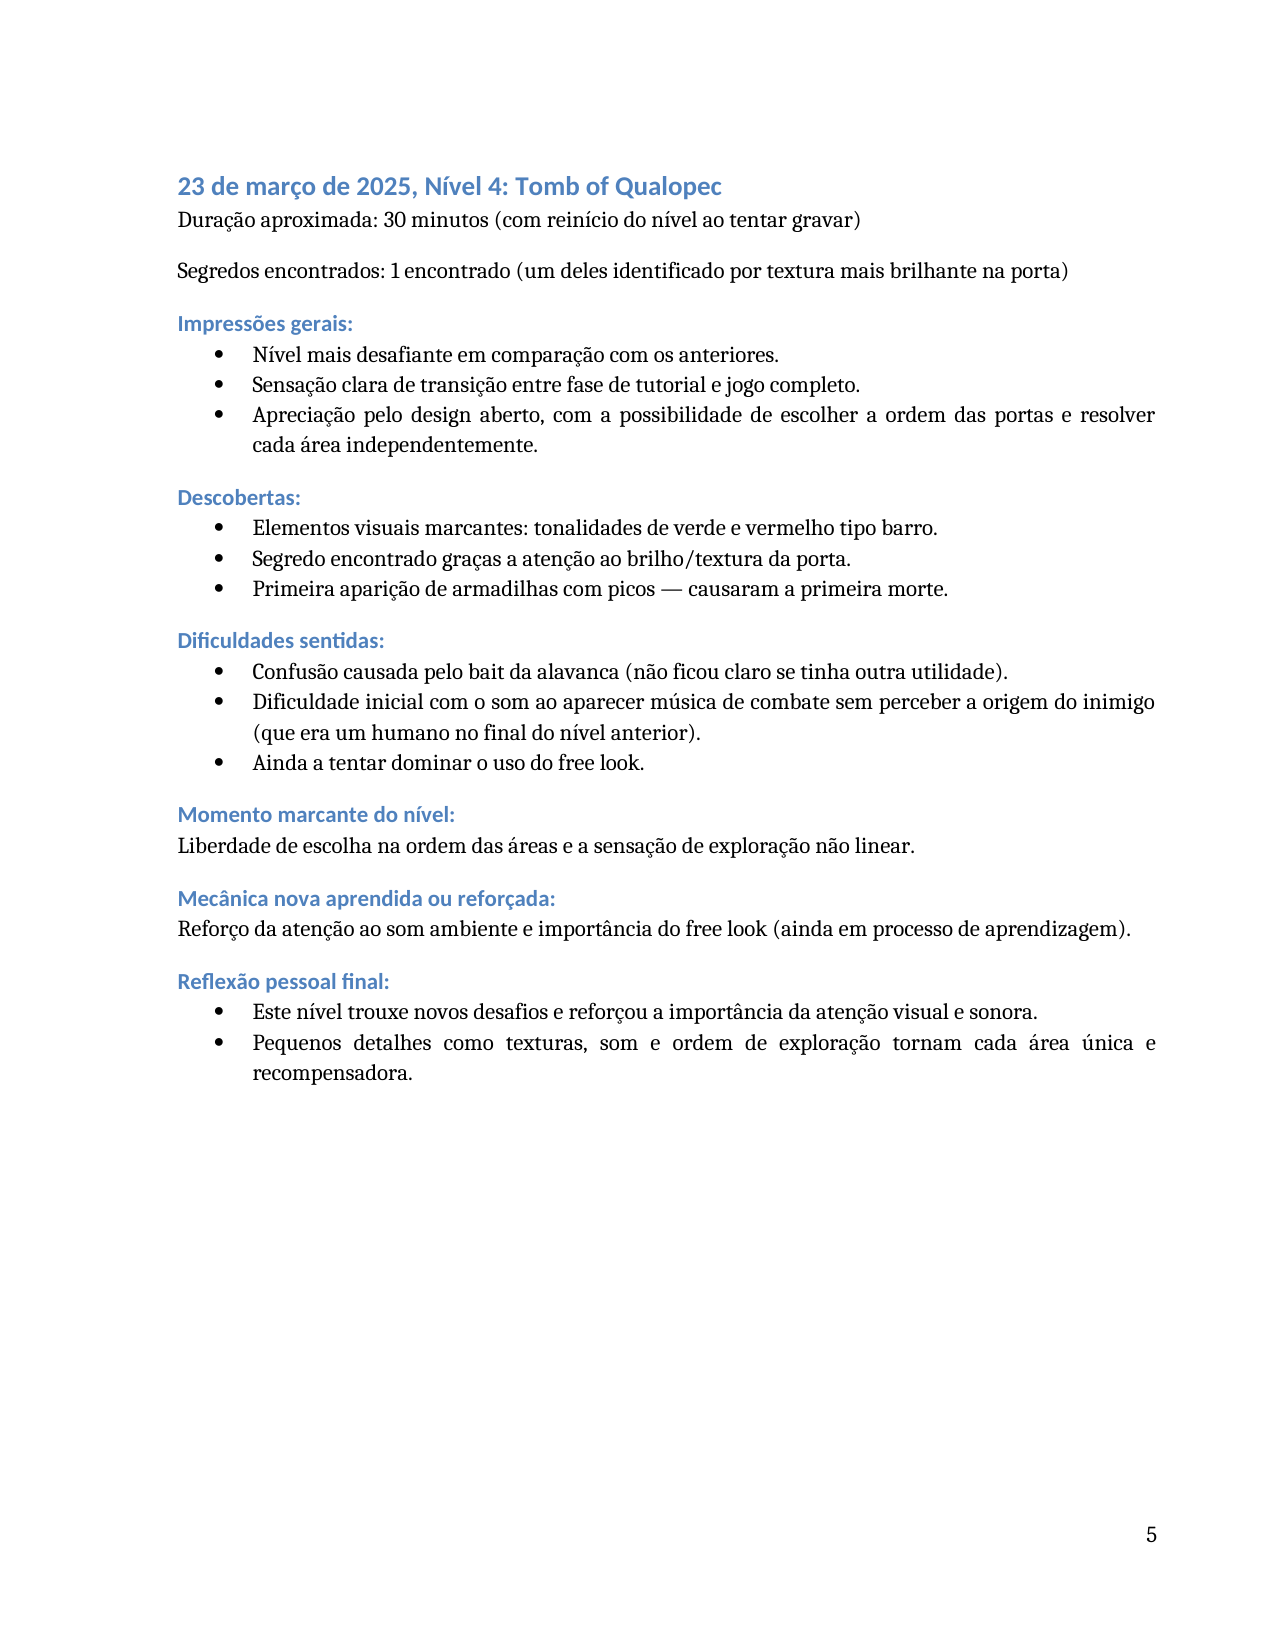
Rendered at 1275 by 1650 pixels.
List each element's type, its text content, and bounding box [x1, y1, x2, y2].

list Ainda a tentar dominar o uso do free look. [215, 749, 1157, 776]
text Segredos encontrados: 1 encontrado (um deles identificado por textura mais brilhante na porta) [177, 258, 1157, 284]
list Elementos visuais marcantes: tonalidades de verde e vermelho tipo barro. [215, 515, 1157, 542]
subtitle Momento marcante do nível: [177, 801, 1157, 828]
subtitle Impressões gerais: [177, 309, 1157, 337]
text Liberdade de escolha na ordem das áreas e a sensação de exploração não linear. [177, 833, 1157, 859]
subtitle 23 de março de 2025, Nível 4: Tomb of Qualopec [177, 169, 1157, 202]
text Duração aproximada: 30 minutos (com reinício do nível ao tentar gravar) [177, 207, 1157, 233]
list Este nível trouxe novos desafios e reforçou a importância da atenção visual e sonora. [215, 999, 1157, 1026]
list Apreciação pelo design aberto, com a possibilidade de escolher a ordem das portas e resolver cada área independentemente. [215, 402, 1157, 458]
subtitle Dificuldades sentidas: [177, 627, 1157, 655]
list Confusão causada pelo bait da alavanca (não ficou claro se tinha outra utilidade). [215, 659, 1157, 685]
list Dificuldade inicial com o som ao aparecer música de combate sem perceber a origem do inimigo (que era um humano no final do nível anterior). [215, 689, 1157, 746]
text Reforço da atenção ao som ambiente e importância do free look (ainda em processo de aprendizagem). [177, 916, 1157, 942]
list Nível mais desafiante em comparação com os anteriores. [215, 341, 1157, 368]
subtitle Reflexão pessoal final: [177, 967, 1157, 995]
list Segredo encontrado graças a atenção ao brilho/textura da porta. [215, 545, 1157, 572]
subtitle Descobertas: [177, 483, 1157, 511]
list Pequenos detalhes como texturas, som e ordem de exploração tornam cada área única e recompensadora. [215, 1029, 1157, 1086]
list Primeira aparição de armadilhas com picos — causaram a primeira morte. [215, 576, 1157, 602]
subtitle Mecânica nova aprendida ou reforçada: [177, 884, 1157, 912]
list Sensação clara de transição entre fase de tutorial e jogo completo. [215, 372, 1157, 398]
